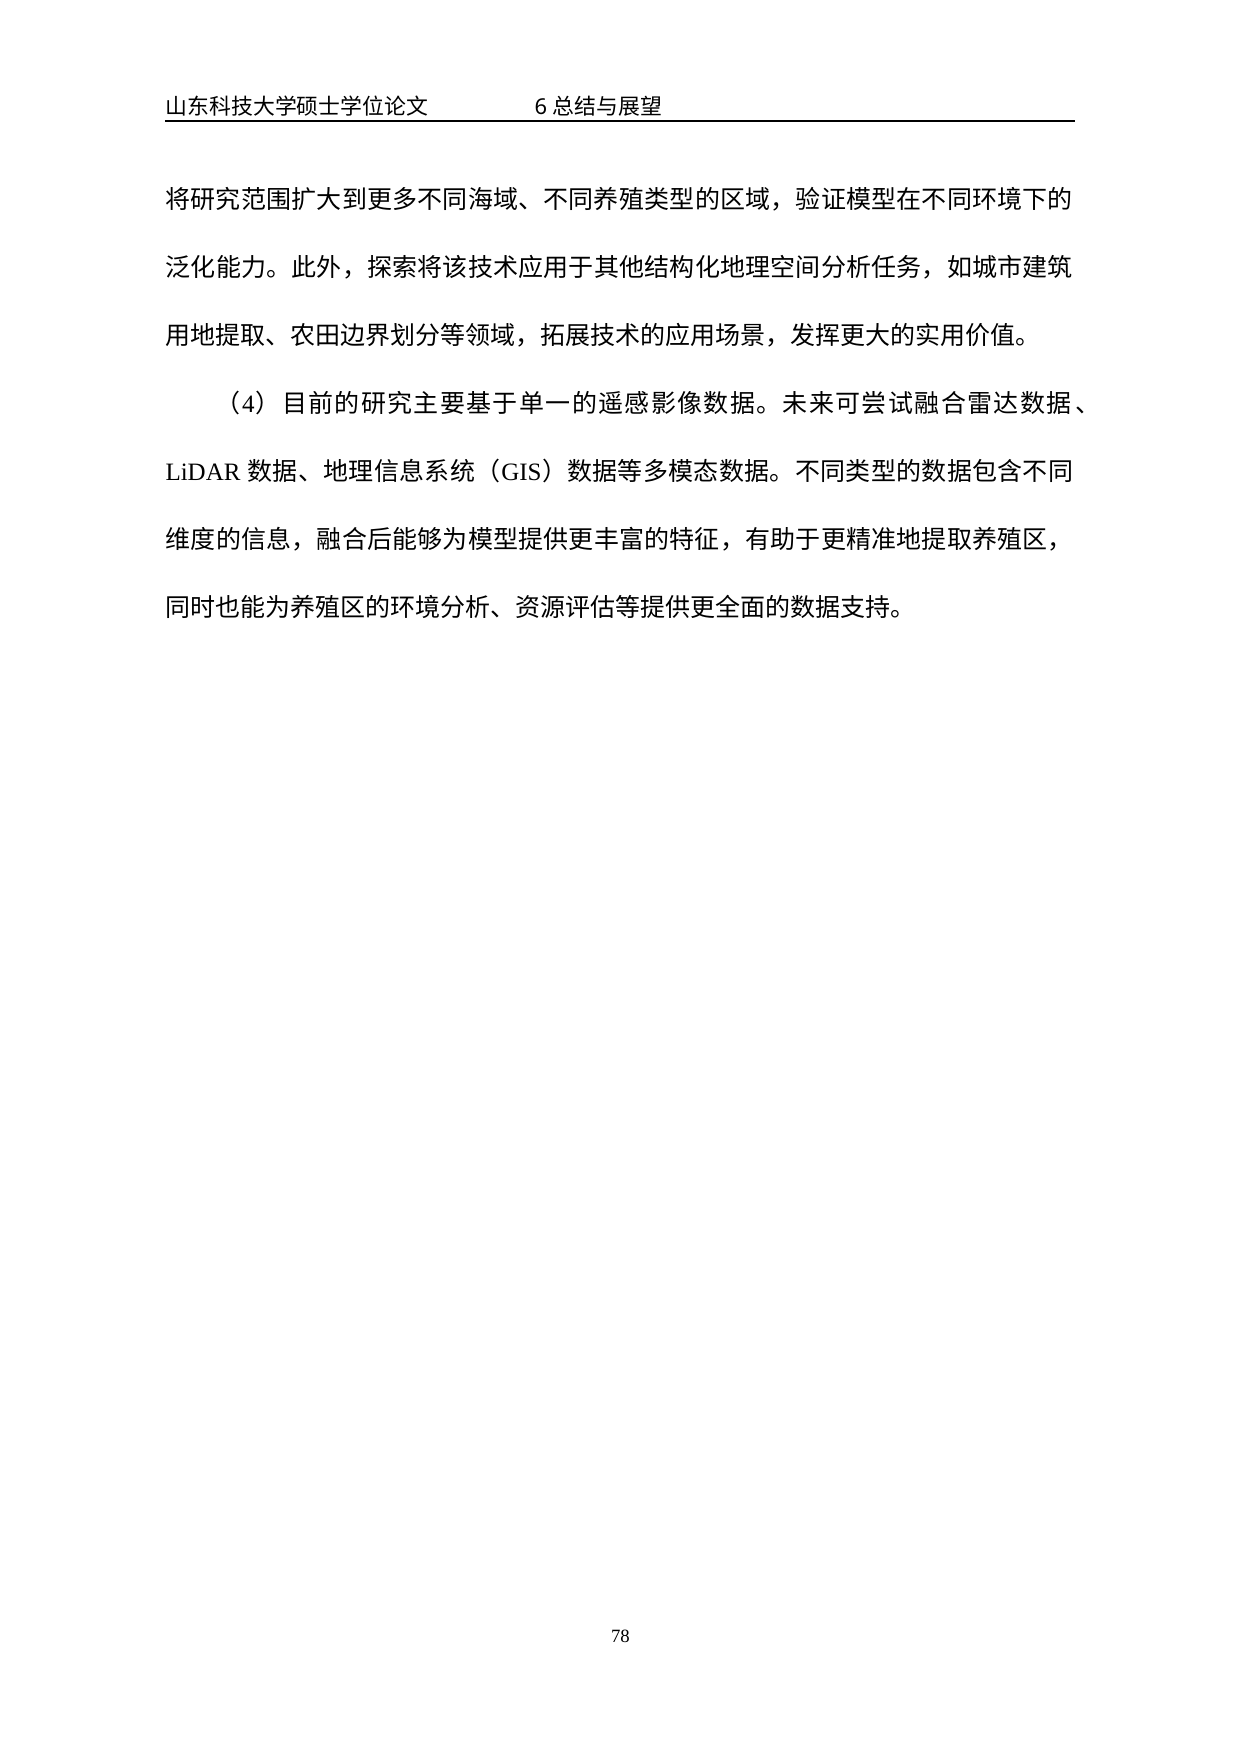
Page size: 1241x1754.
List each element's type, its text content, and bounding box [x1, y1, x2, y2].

text （4）目前的研究主要基于单一的遥感影像数据。未来可尝试融合雷达数据、LiDAR 数据、地理信息系统（GIS）数据等多模态数据。不同类型的数据包含不同维度的信息，融合后能够为模型提供更丰富的特征，有助于更精准地提取养殖区，同时也能为养殖区的环境分析、资源评估等提供更全面的数据支持。 [165, 368, 1075, 639]
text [165, 164, 1075, 368]
